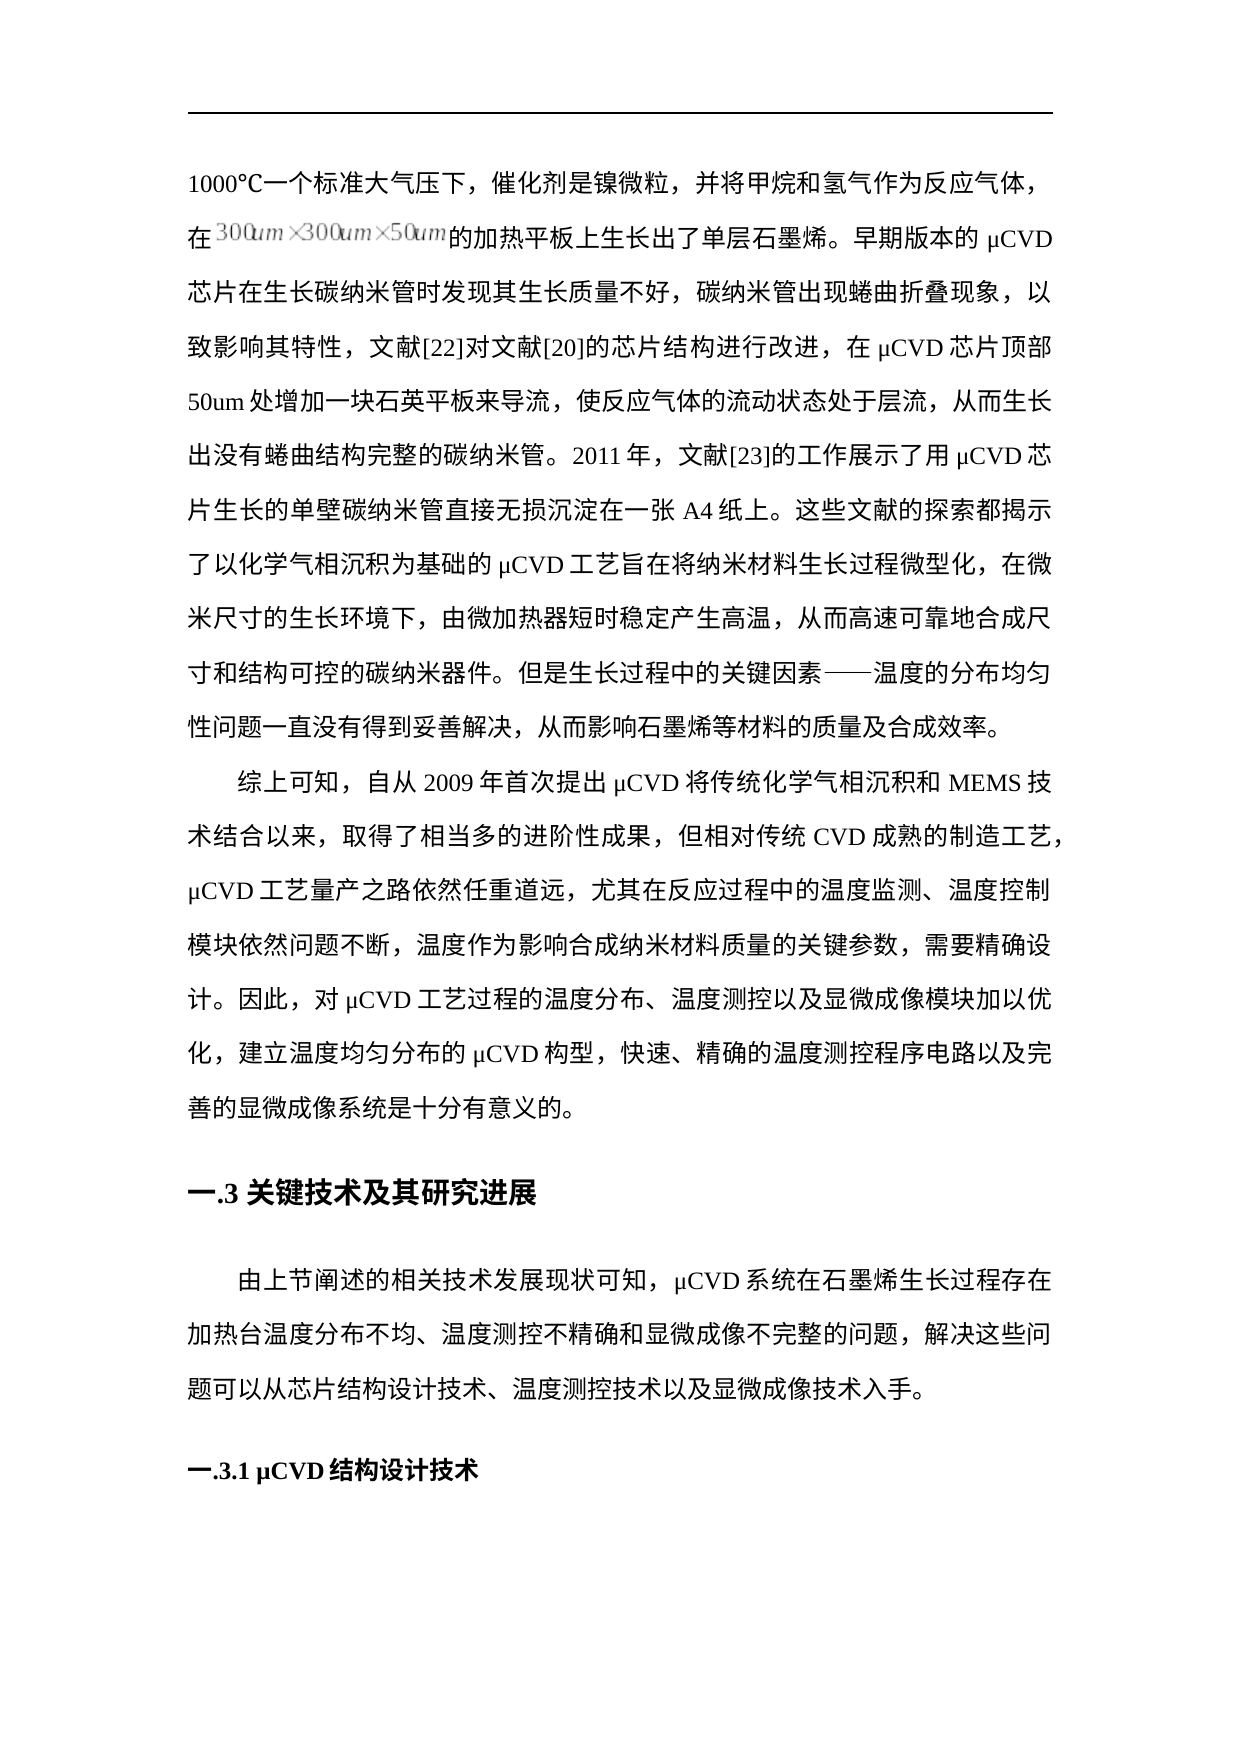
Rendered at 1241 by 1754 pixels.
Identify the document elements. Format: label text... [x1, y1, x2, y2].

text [187, 164, 1053, 744]
subtitle μCVD结构设计技术 [187, 1451, 1053, 1487]
subtitle 关键技术及其研究进展 [187, 1170, 1053, 1212]
text 综上可知，自从2009年首次提出μCVD将传统化学气相沉积和MEMS技术结合以来，取得了相当多的进阶性成果，但相对传统CVD成熟的制造工艺，μCVD工艺量产之路依然任重道远，尤其在反应过程中的温度监测、温度控制模块依然问题不断，温度作为影响合成纳米材料质量的关键参数，需要精确设计。因此，对μCVD工艺过程的温度分布、温度测控以及显微成像模块加以优化，建立温度均匀分布的μCVD构型，快速、精确的温度测控程序电路以及完善的显微成像系统是十分有意义的。 [187, 762, 1053, 1124]
text 由上节阐述的相关技术发展现状可知，μCVD系统在石墨烯生长过程存在加热台温度分布不均、温度测控不精确和显微成像不完整的问题，解决这些问题可以从芯片结构设计技术、温度测控技术以及显微成像技术入手。 [187, 1260, 1053, 1405]
